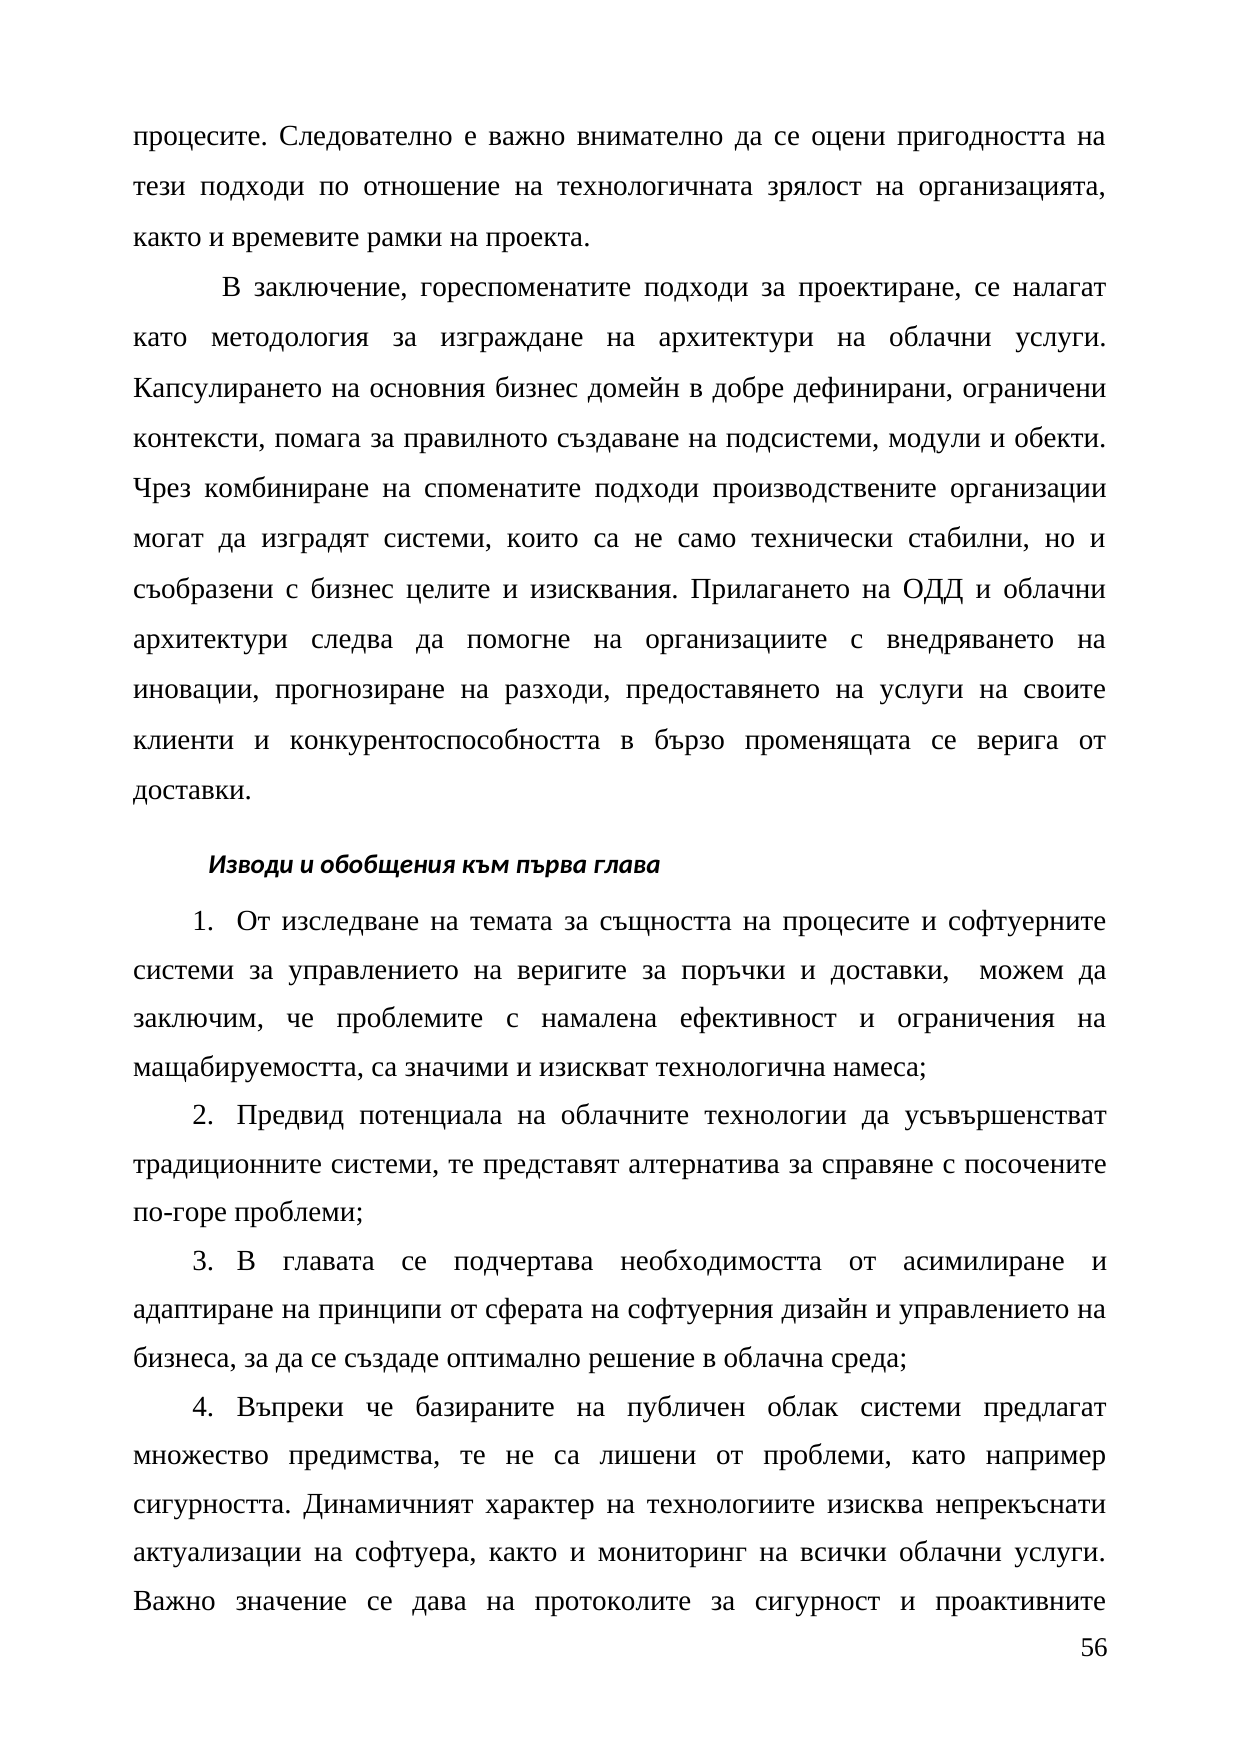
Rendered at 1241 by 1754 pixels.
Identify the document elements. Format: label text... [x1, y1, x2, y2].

list От изследване на темата за същността на процесите и софтуерните системи за управлението на веригите за поръчки и доставки, можем да заключим, че проблемите с намалена ефективност и ограничения на мащабируемостта, са значими и изискват технологична намеса; [133, 903, 1107, 1082]
subtitle Изводи и обобщения към първа глава [133, 847, 1107, 881]
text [133, 118, 1107, 252]
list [133, 1389, 1107, 1616]
list Предвид потенциалa на облачните технологии да усъвършенстват традиционните системи, те представят алтернатива за справяне с посочените по-горе проблеми; [133, 1097, 1107, 1228]
list В главата се подчертава необходимостта от асимилиране и адаптиране на принципи от сферата на софтуерния дизайн и управлението на бизнеса, за да се създаде оптимално решение в облачна среда; [133, 1243, 1107, 1374]
text В заключение, гореспоменатите подходи за проектиране, се налагат като методология за изграждане на архитектури на облачни услуги. Капсулирането на основния бизнес домейн в добре дефинирани, ограничени контексти, помага за правилното създаване на подсистеми, модули и обекти. Чрез комбиниране на споменатите подходи производствените организации могат да изградят системи, които са не само технически стабилни, но и съобразени с бизнес целите и изисквания. Прилагането на ОДД и облачни архитектури следва да помогне на организациите с внедряването на иновации, прогнозиране на разходи, предоставянето на услуги на своите клиенти и конкурентоспособността в бързо променящата се верига от доставки. [133, 269, 1107, 806]
